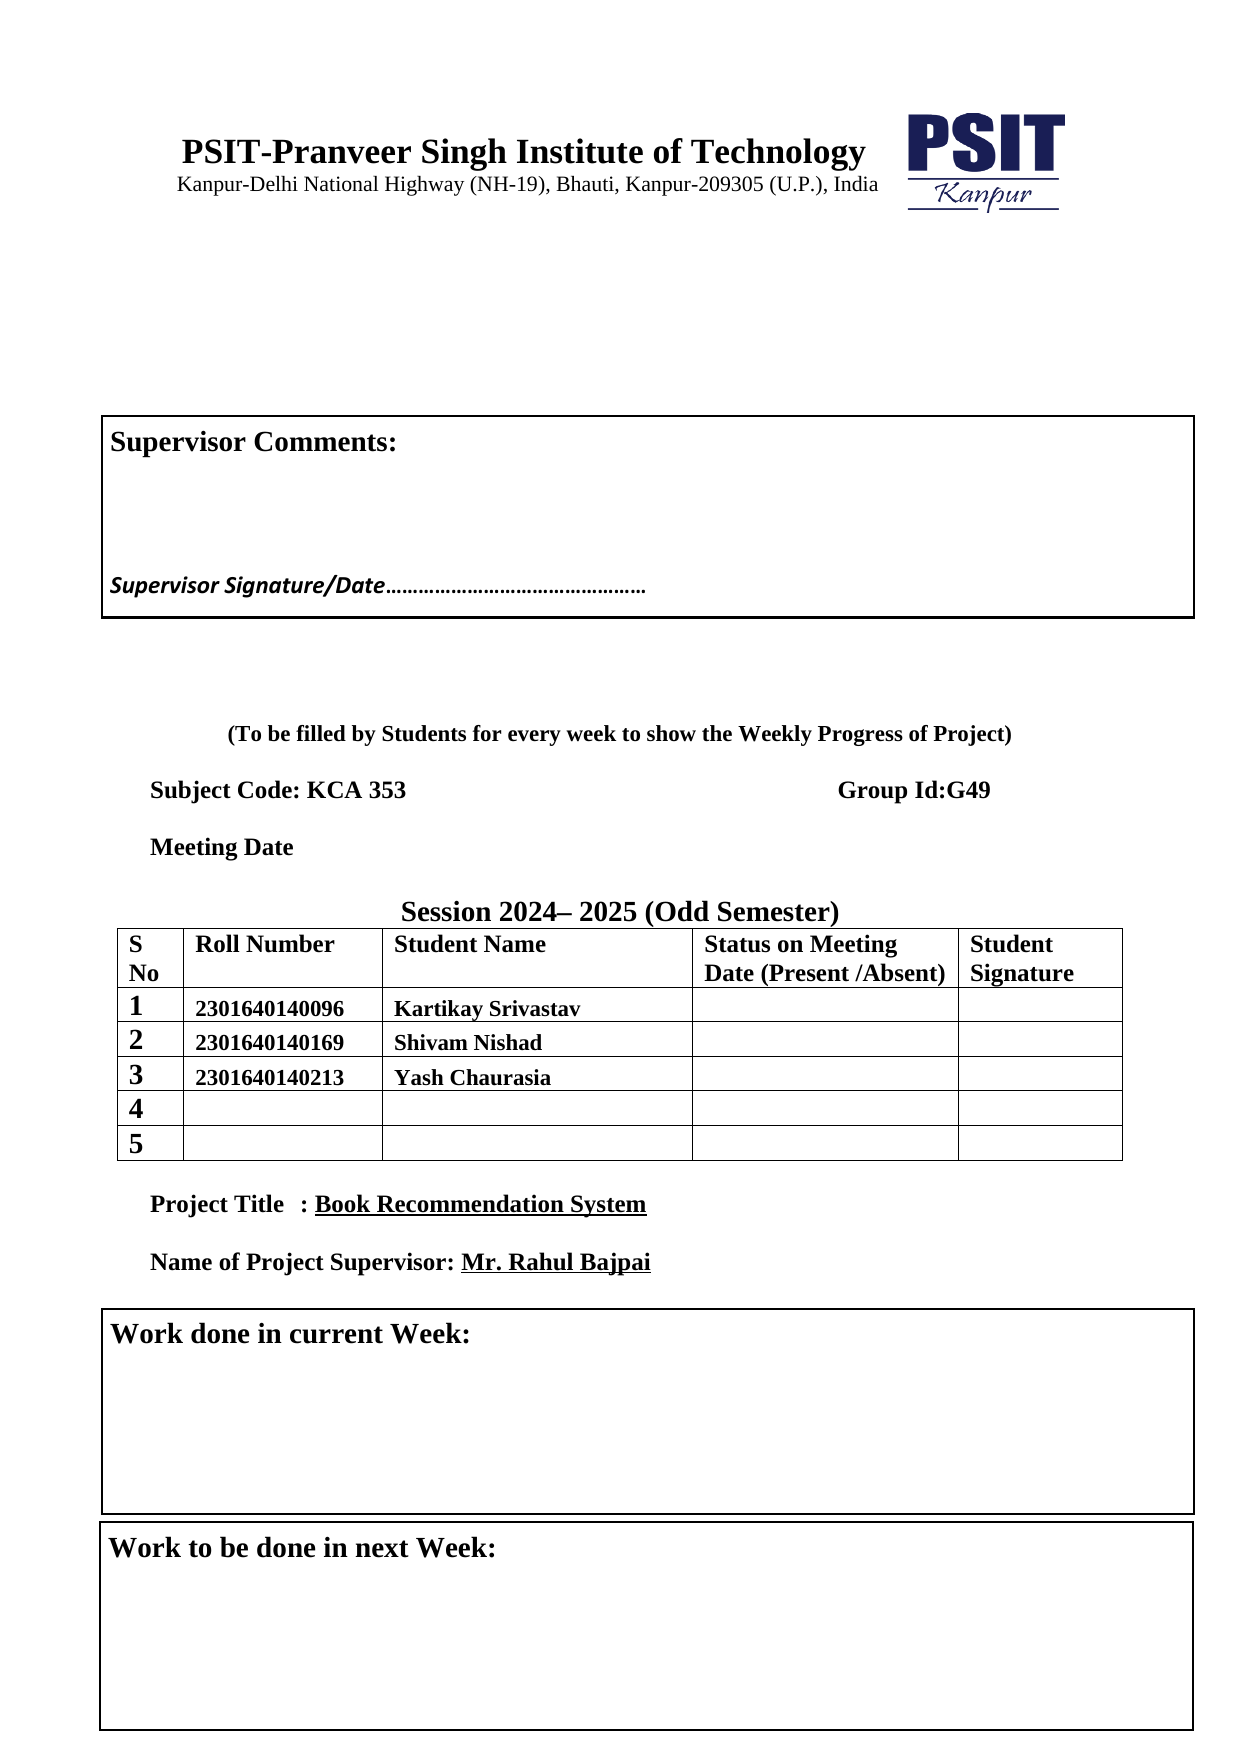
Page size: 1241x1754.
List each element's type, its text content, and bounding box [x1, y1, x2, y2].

table_header Student Name [383, 929, 692, 987]
table_cell 2 [118, 1022, 183, 1056]
text Project Title : Book Recommendation System [150, 1189, 1090, 1218]
table_cell [693, 1126, 958, 1159]
text Session 2024– 2025 (Odd Semester) [150, 894, 1090, 928]
text (To be filled by Students for every week to show the Weekly Progress of Project) [150, 720, 1090, 746]
table_cell 5 [118, 1126, 183, 1159]
table_cell [959, 1022, 1122, 1056]
table_header Student Signature [959, 929, 1122, 987]
table_cell [383, 1091, 692, 1125]
table_cell [693, 988, 958, 1021]
table_cell Shivam Nishad [383, 1022, 692, 1056]
table_header S No [118, 929, 183, 987]
table_cell 2301640140096 [184, 988, 382, 1021]
text Meeting Date [150, 832, 1090, 861]
table_cell [693, 1057, 958, 1090]
table_cell [959, 1057, 1122, 1090]
table_cell 3 [118, 1057, 183, 1090]
table_header Status on Meeting Date (Present /Absent) [693, 929, 958, 987]
table_cell [184, 1091, 382, 1125]
table_cell Kartikay Srivastav [383, 988, 692, 1021]
table_cell 1 [118, 988, 183, 1021]
text Name of Project Supervisor: Mr. Rahul Bajpai [150, 1247, 1090, 1276]
table_cell Yash Chaurasia [383, 1057, 692, 1090]
table_cell [959, 1091, 1122, 1125]
table_cell [383, 1126, 692, 1159]
table_cell 4 [118, 1091, 183, 1125]
table_cell 2301640140169 [184, 1022, 382, 1056]
table_header Roll Number [184, 929, 382, 987]
picture [907, 113, 1070, 213]
table_cell [959, 1126, 1122, 1159]
table_cell [959, 988, 1122, 1021]
table_cell [184, 1126, 382, 1159]
table_cell [693, 1091, 958, 1125]
table_cell 2301640140213 [184, 1057, 382, 1090]
text Subject Code: KCA 353 Group Id:G49 [150, 775, 1090, 803]
table_cell [693, 1022, 958, 1056]
